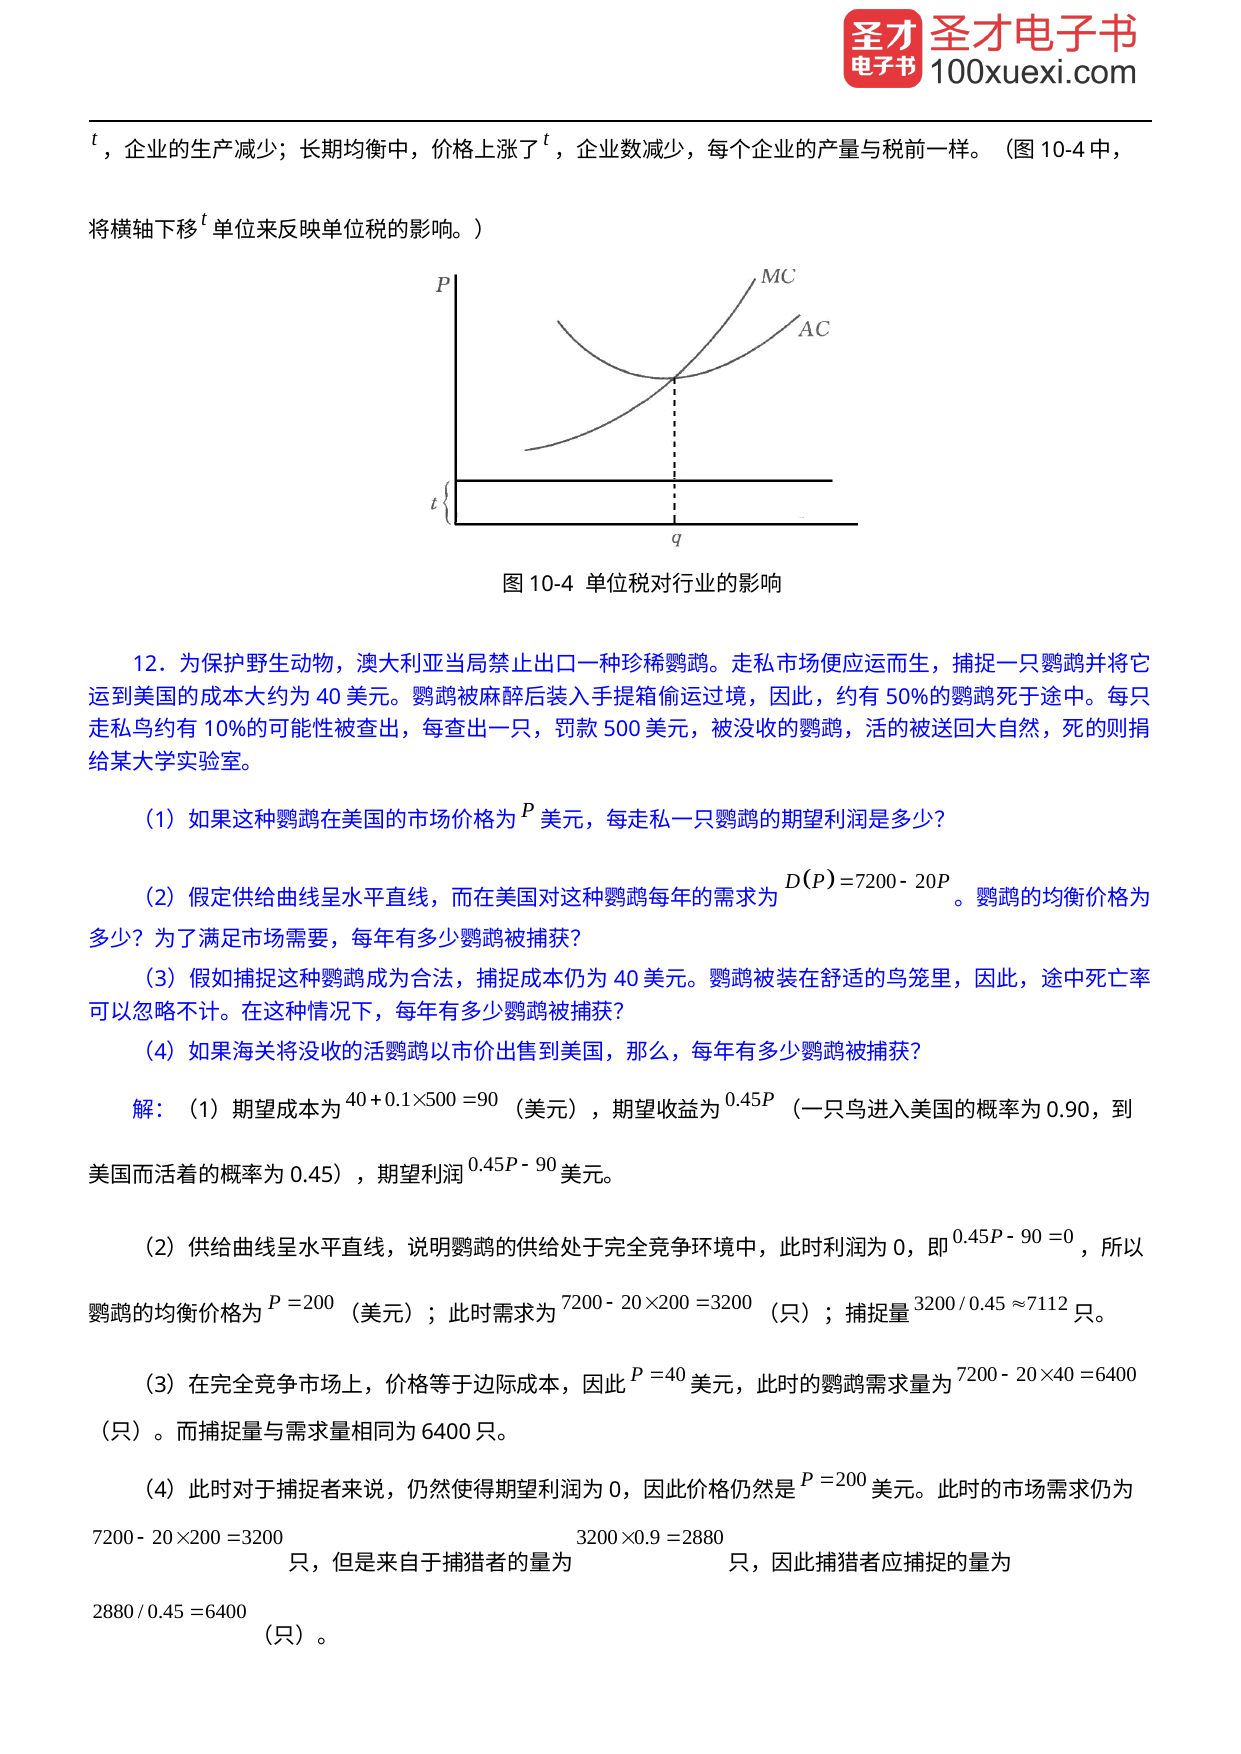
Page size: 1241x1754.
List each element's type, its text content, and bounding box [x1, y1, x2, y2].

text （只）。 [88, 1598, 1152, 1663]
text （1）如果这种鹦鹉在美国的市场价格为美元，每走私一只鹦鹉的期望利润是多少？ [88, 783, 1152, 848]
text （3）在完全竞争市场上，价格等于边际成本，因此美元，此时的鹦鹉需求量为（只）。而捕捉量与需求量相同为6400只。 [88, 1348, 1152, 1446]
text （4）如果海关将没收的活鹦鹉以市价出售到美国，那么，每年有多少鹦鹉被捕获？ [88, 1033, 1152, 1066]
text （4）此时对于捕捉者来说，仍然使得期望利润为0，因此价格仍然是美元。此时的市场需求仍为 [88, 1453, 1152, 1518]
text 只，但是来自于捕猎者的量为只，因此捕猎者应捕捉的量为 [88, 1526, 1152, 1591]
text 12．为保护野生动物，澳大利亚当局禁止出口一种珍稀鹦鹉。走私市场便应运而生，捕捉一只鹦鹉并将它运到美国的成本大约为40美元。鹦鹉被麻醉后装入手提箱偷运过境，因此，约有50%的鹦鹉死于途中。每只走私鸟约有10%的可能性被查出，每查出一只，罚款500美元，被没收的鹦鹉，活的被送回大自然，死的则捐给某大学实验室。 [88, 646, 1152, 776]
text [88, 128, 1152, 258]
text 解：（1）期望成本为（美元），期望收益为（一只鸟进入美国的概率为0.90，到美国而活着的概率为0.45），期望利润美元。 [88, 1073, 1152, 1203]
text 图10-4 单位税对行业的影响 [88, 566, 1152, 598]
text （2）供给曲线呈水平直线，说明鹦鹉的供给处于完全竞争环境中，此时利润为0，即，所以鹦鹉的均衡价格为（美元）；此时需求为（只）；捕捉量只。 [88, 1211, 1152, 1341]
picture [834, 0, 1152, 97]
text （3）假如捕捉这种鹦鹉成为合法，捕捉成本仍为40美元。鹦鹉被装在舒适的鸟笼里，因此，途中死亡率可以忽略不计。在这种情况下，每年有多少鹦鹉被捕获？ [88, 961, 1152, 1026]
text （2）假定供给曲线呈水平直线，而在美国对这种鹦鹉每年的需求为。鹦鹉的均衡价格为多少？为了满足市场需要，每年有多少鹦鹉被捕获？ [88, 856, 1152, 953]
picture [424, 266, 860, 551]
